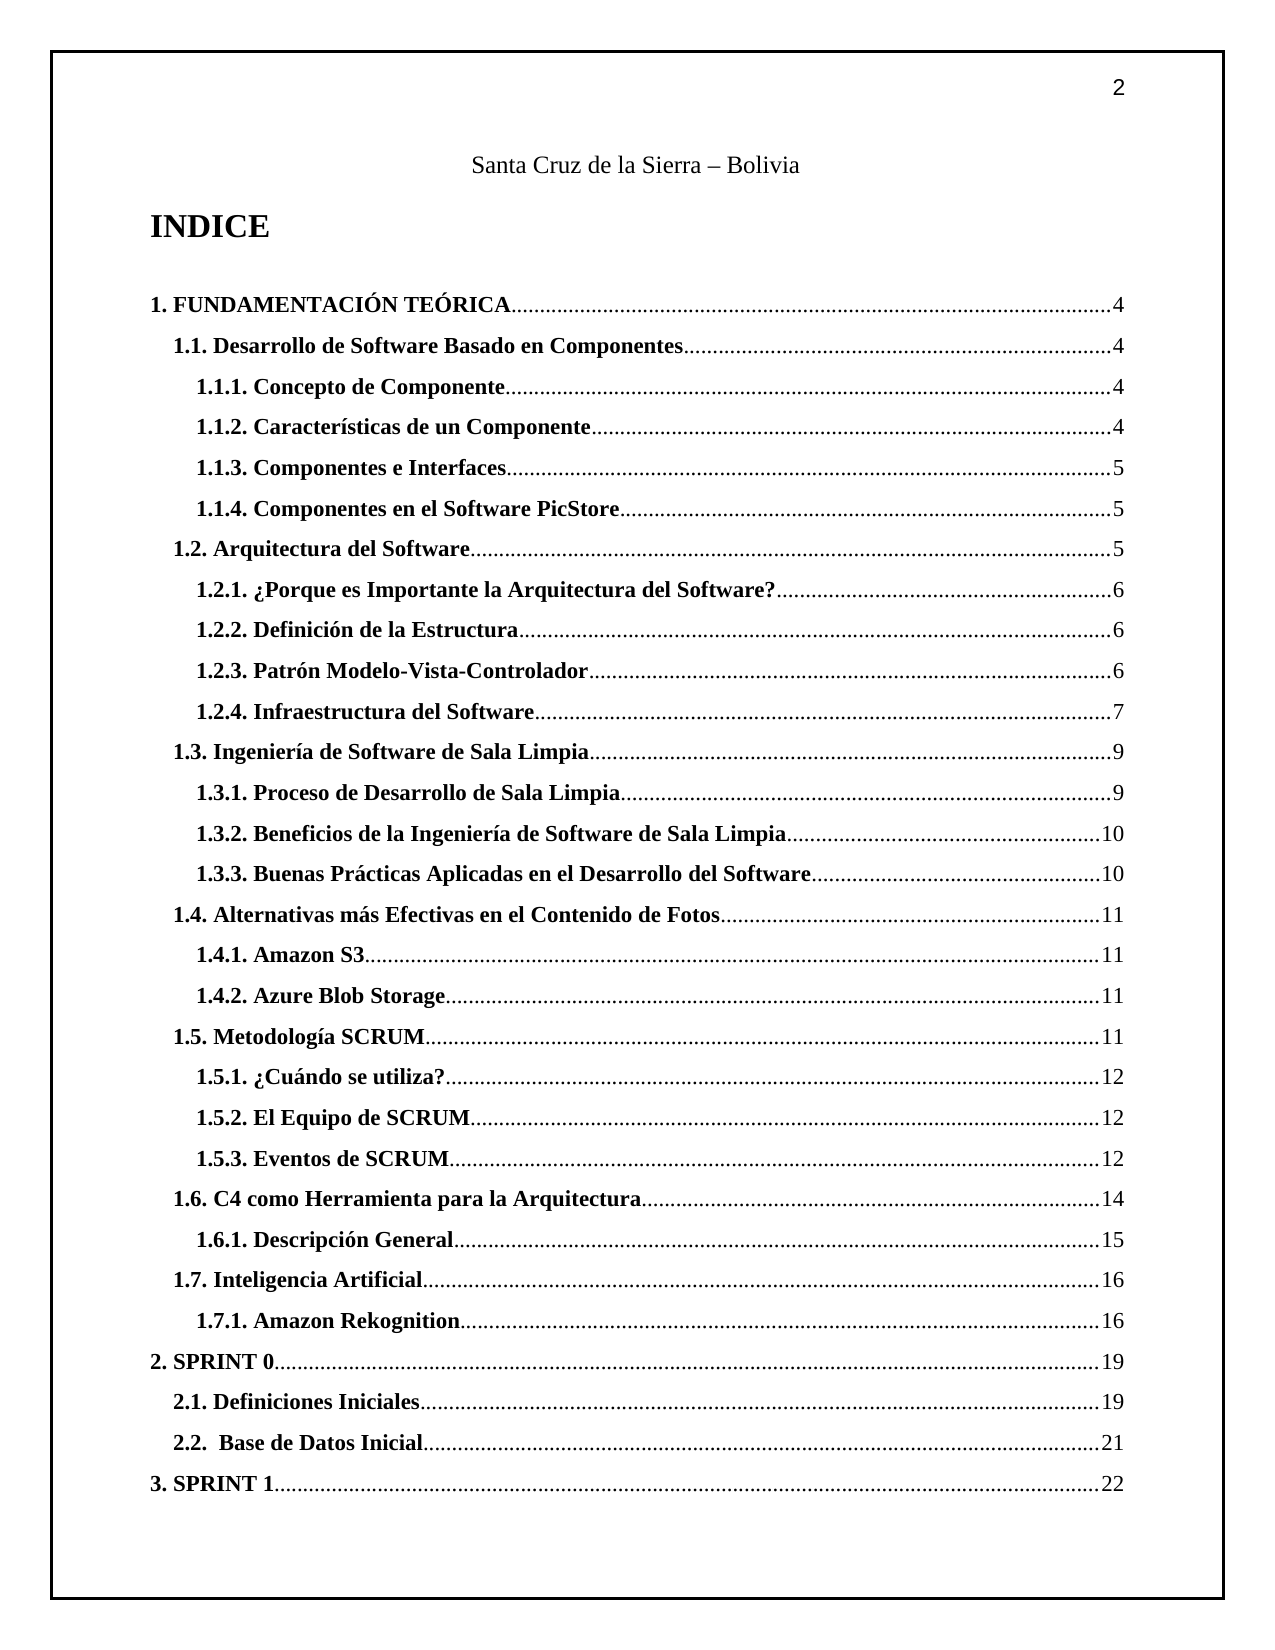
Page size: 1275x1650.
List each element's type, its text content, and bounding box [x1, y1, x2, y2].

text Santa Cruz de la Sierra – Bolivia [152, 150, 1119, 179]
